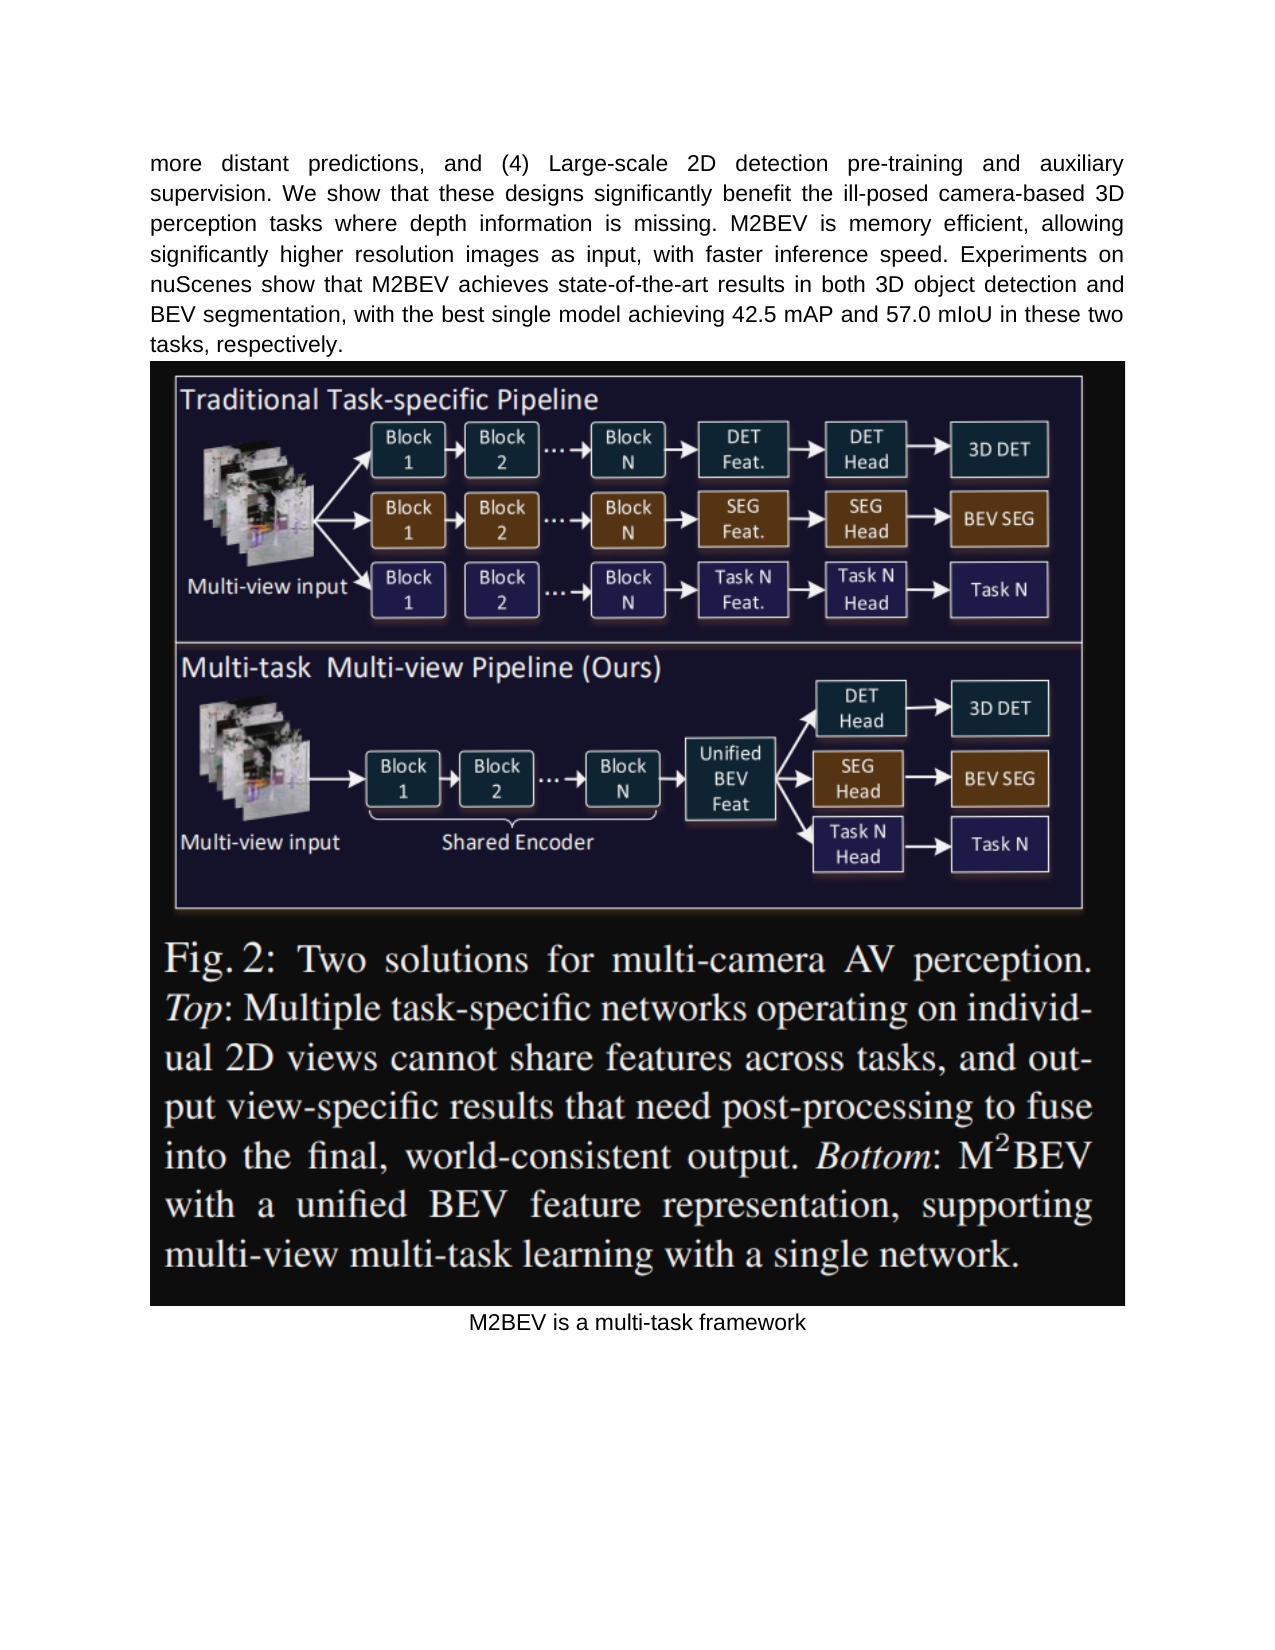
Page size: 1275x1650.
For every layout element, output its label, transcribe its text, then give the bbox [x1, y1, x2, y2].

picture [150, 361, 1125, 1306]
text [150, 150, 1125, 358]
text M2BEV is a multi-task framework [150, 1309, 1125, 1335]
